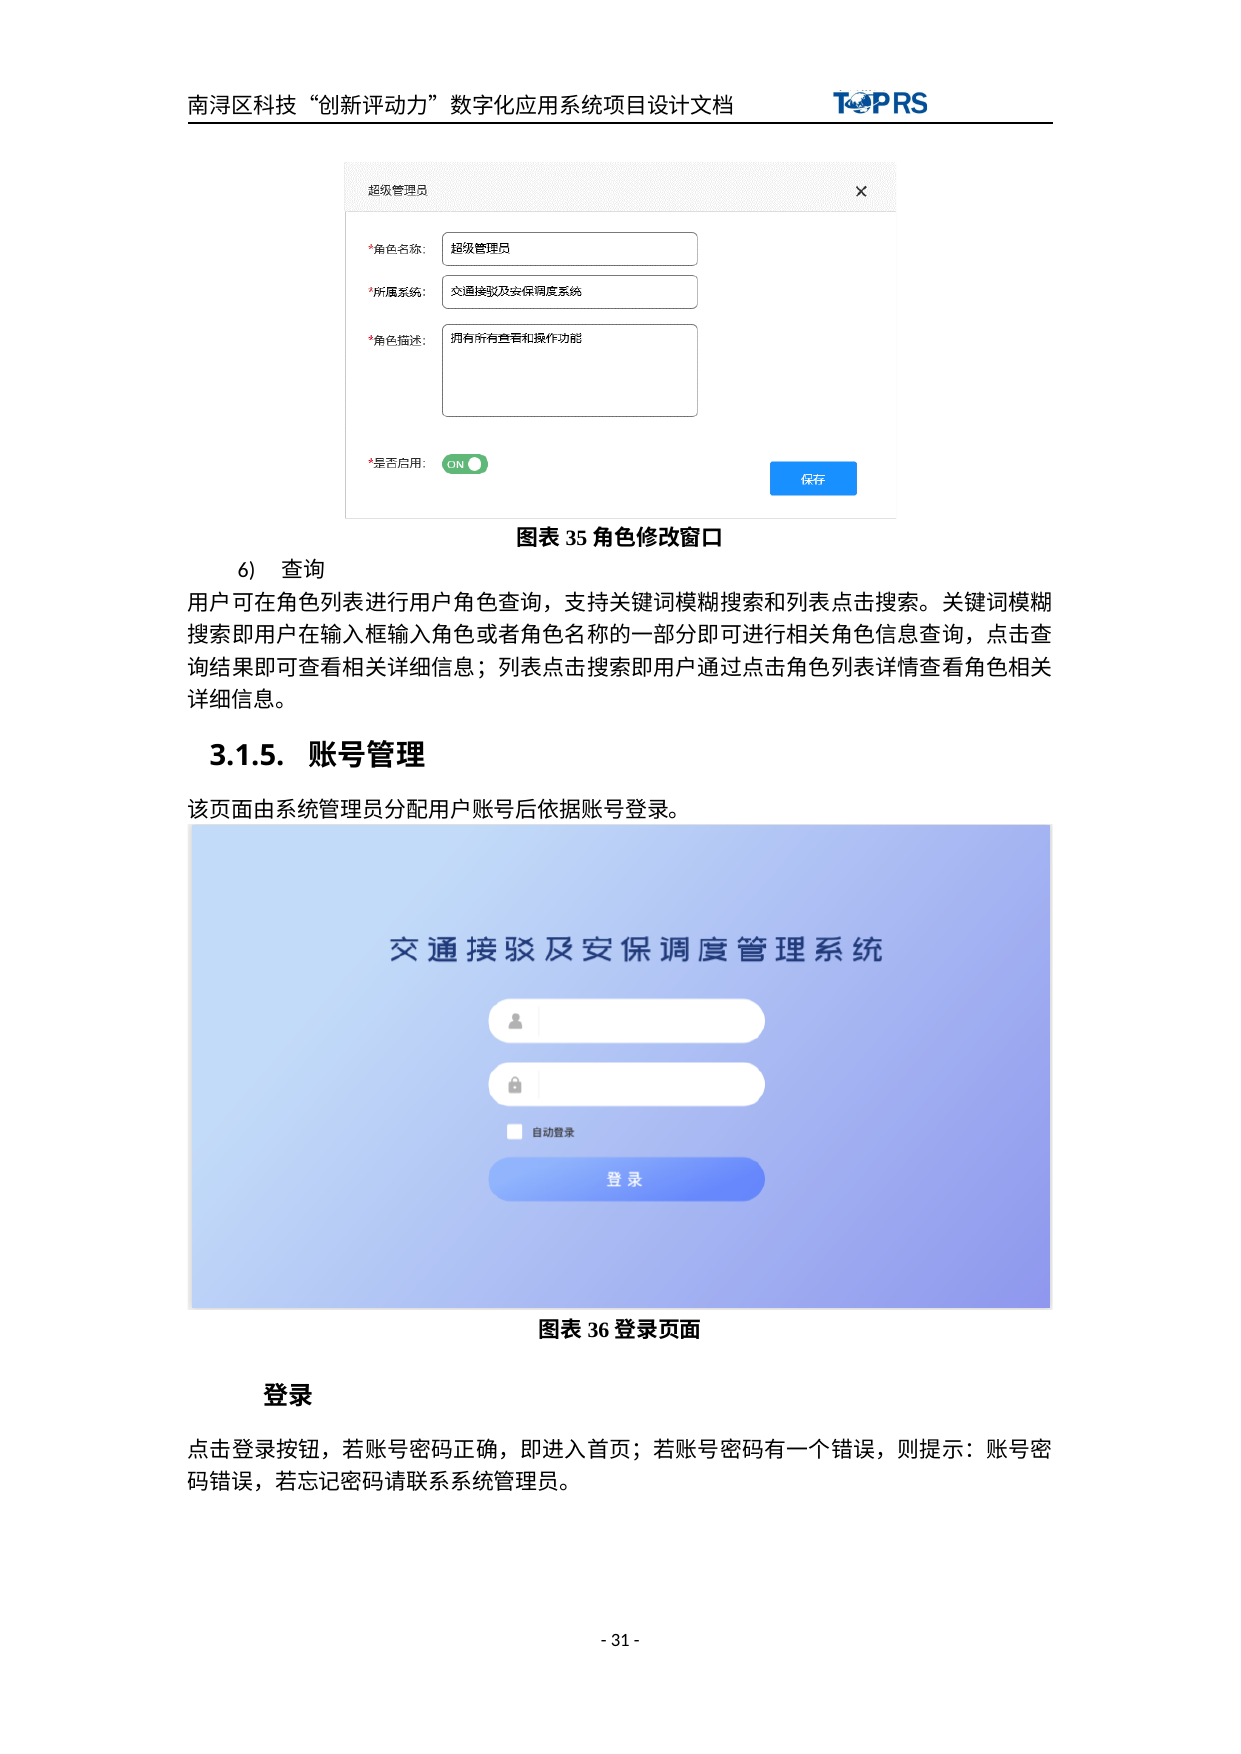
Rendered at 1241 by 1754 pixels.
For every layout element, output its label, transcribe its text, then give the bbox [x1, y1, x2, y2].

list 查询 [237, 552, 1053, 584]
text 点击登录按钮，若账号密码正确，即进入首页；若账号密码有一个错误，则提示：账号密码错误，若忘记密码请联系系统管理员。 [187, 1431, 1053, 1496]
list 账号管理 [209, 721, 1053, 786]
picture [344, 162, 897, 519]
text 用户可在角色列表进行用户角色查询，支持关键词模糊搜索和列表点击搜索。关键词模糊搜索即用户在输入框输入角色或者角色名称的一部分即可进行相关角色信息查询，点击查询结果即可查看相关详细信息；列表点击搜索即用户通过点击角色列表详情查看角色相关详细信息。 [187, 584, 1053, 714]
subtitle 登录 [187, 1361, 1053, 1426]
picture [187, 824, 1053, 1310]
text 该页面由系统管理员分配用户账号后依据账号登录。 [187, 792, 1053, 824]
picture [832, 90, 928, 114]
